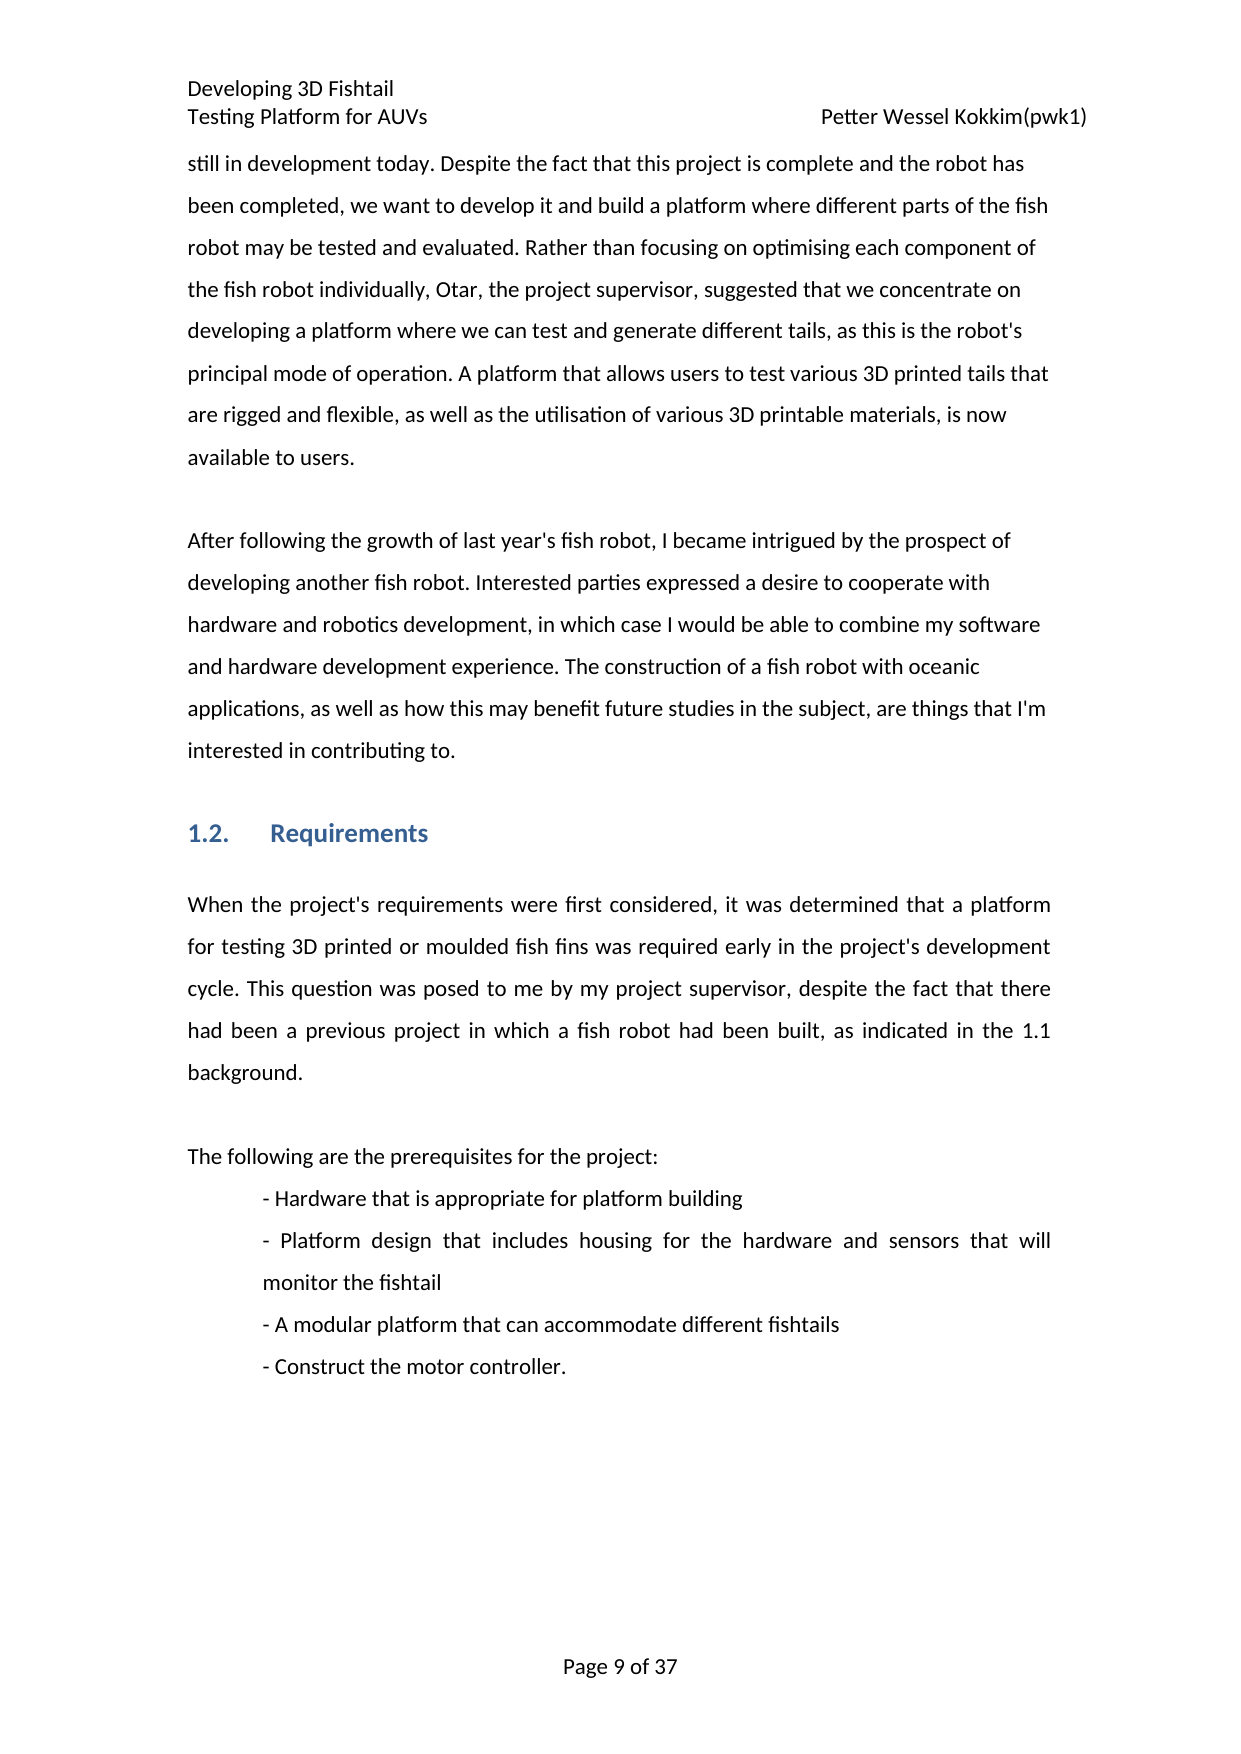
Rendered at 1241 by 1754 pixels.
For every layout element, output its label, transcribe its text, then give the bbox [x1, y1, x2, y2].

text The following are the prerequisites for the project: [187, 1142, 1053, 1170]
subtitle Requirements [187, 816, 1053, 849]
text - Platform design that includes housing for the hardware and sensors that will monitor the fishtail [262, 1226, 1053, 1296]
text - A modular platform that can accommodate different fishtails [187, 1310, 1053, 1338]
text After following the growth of last year's fish robot, I became intrigued by the prospect of developing another fish robot. Interested parties expressed a desire to cooperate with hardware and robotics development, in which case I would be able to combine my software and hardware development experience. The construction of a fish robot with oceanic applications, as well as how this may benefit future studies in the subject, are things that I'm interested in contributing to. [187, 527, 1053, 764]
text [187, 149, 1053, 471]
text When the project's requirements were first considered, it was determined that a platform for testing 3D printed or moulded fish fins was required early in the project's development cycle. This question was posed to me by my project supervisor, despite the fact that there had been a previous project in which a fish robot had been built, as indicated in the 1.1 background. [187, 890, 1053, 1086]
text - Construct the motor controller. [187, 1352, 1053, 1380]
text - Hardware that is appropriate for platform building [187, 1184, 1053, 1212]
